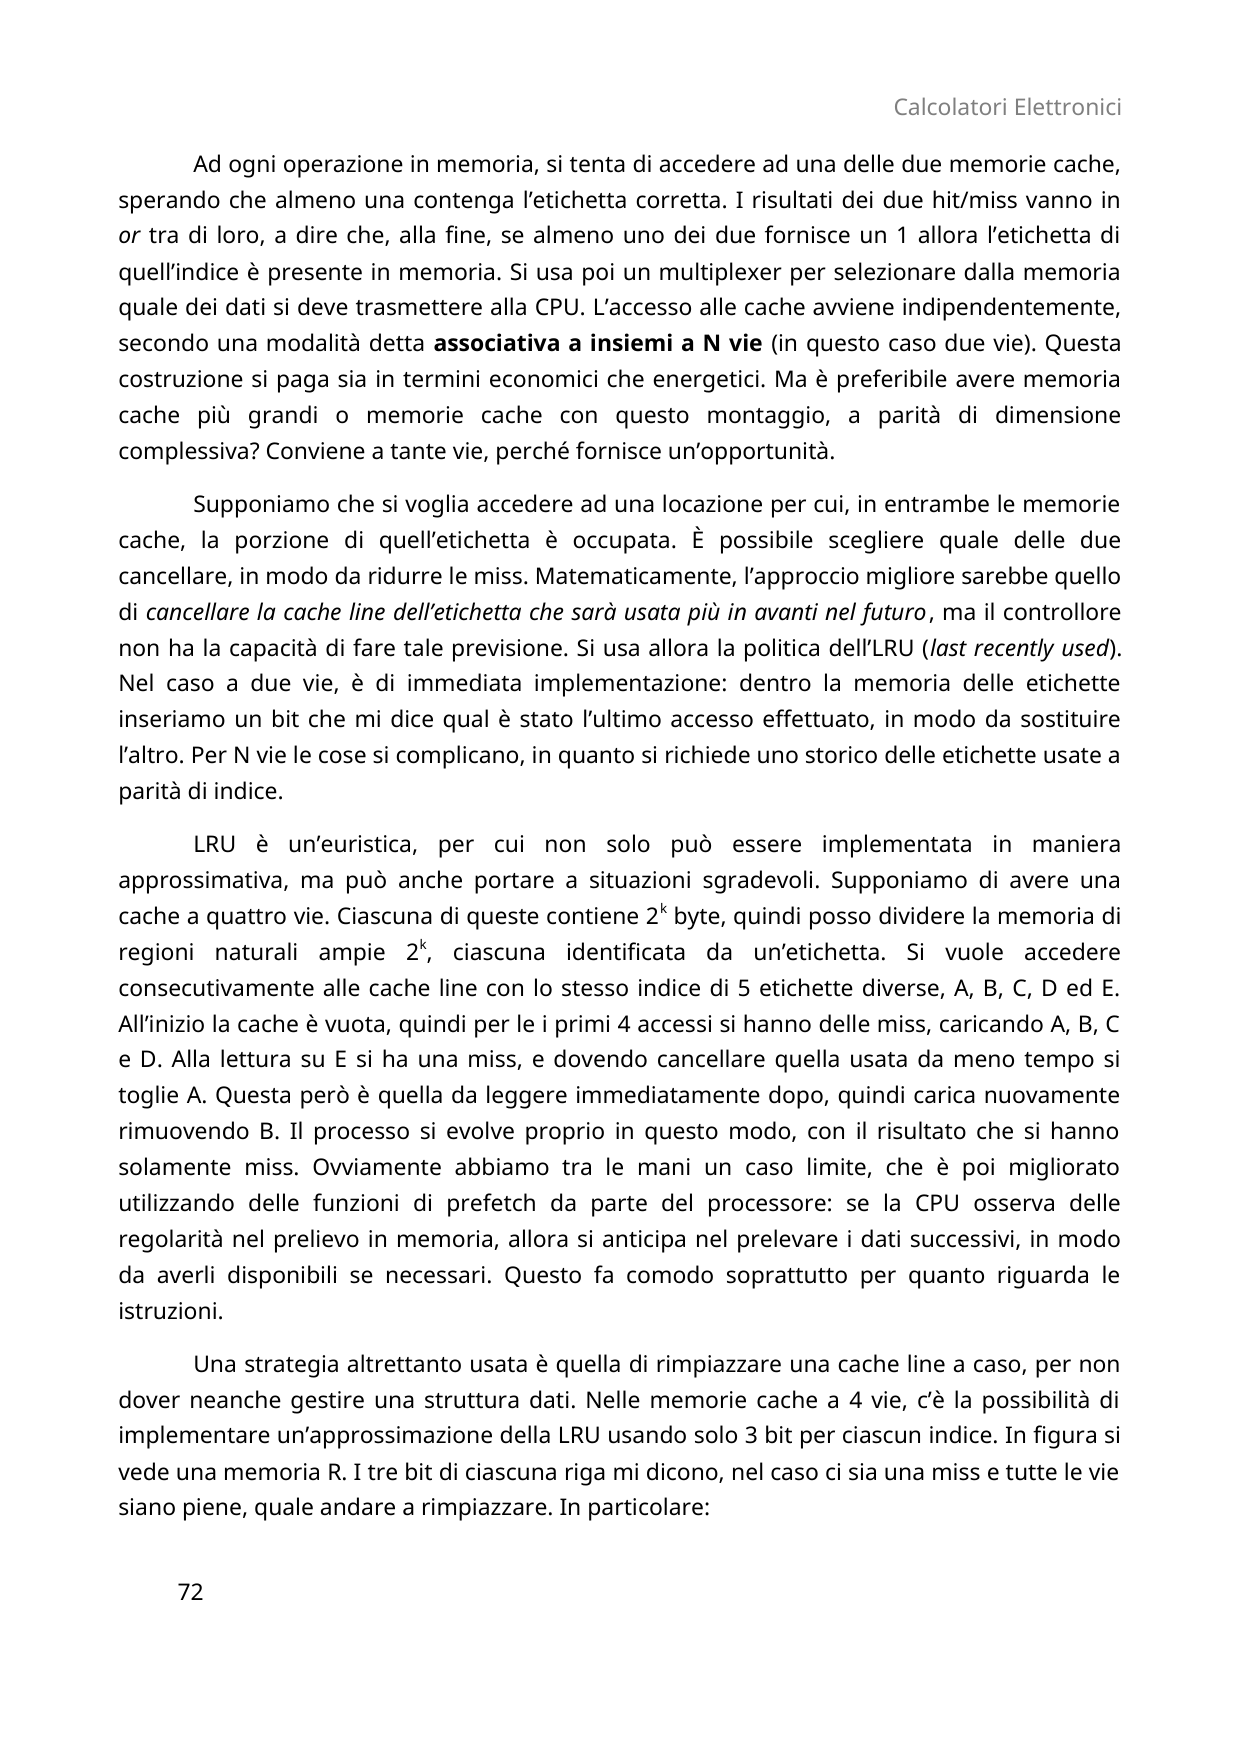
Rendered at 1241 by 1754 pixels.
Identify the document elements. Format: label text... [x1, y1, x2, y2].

text Una strategia altrettanto usata è quella di rimpiazzare una cache line a caso, per non dover neanche gestire una struttura dati. Nelle memorie cache a 4 vie, c’è la possibilità di implementare un’approssimazione della LRU usando solo 3 bit per ciascun indice. In figura si vede una memoria R. I tre bit di ciascuna riga mi dicono, nel caso ci sia una miss e tutte le vie siano piene, quale andare a rimpiazzare. In particolare: [118, 1348, 1122, 1523]
text Ad ogni operazione in memoria, si tenta di accedere ad una delle due memorie cache, sperando che almeno una contenga l’etichetta corretta. I risultati dei due hit/miss vanno in or tra di loro, a dire che, alla fine, se almeno uno dei due fornisce un 1 allora l’etichetta di quell’indice è presente in memoria. Si usa poi un multiplexer per selezionare dalla memoria quale dei dati si deve trasmettere alla CPU. L’accesso alle cache avviene indipendentemente, secondo una modalità detta associativa a insiemi a N vie (in questo caso due vie). Questa costruzione si paga sia in termini economici che energetici. Ma è preferibile avere memoria cache più grandi o memorie cache con questo montaggio, a parità di dimensione complessiva? Conviene a tante vie, perché fornisce un’opportunità. [118, 148, 1122, 466]
text Supponiamo che si voglia accedere ad una locazione per cui, in entrambe le memorie cache, la porzione di quell’etichetta è occupata. È possibile scegliere quale delle due cancellare, in modo da ridurre le miss. Matematicamente, l’approccio migliore sarebbe quello di cancellare la cache line dell’etichetta che sarà usata più in avanti nel futuro, ma il controllore non ha la capacità di fare tale previsione. Si usa allora la politica dell’LRU (last recently used). Nel caso a due vie, è di immediata implementazione: dentro la memoria delle etichette inseriamo un bit che mi dice qual è stato l’ultimo accesso effettuato, in modo da sostituire l’altro. Per N vie le cose si complicano, in quanto si richiede uno storico delle etichette usate a parità di indice. [118, 488, 1122, 806]
text LRU è un’euristica, per cui non solo può essere implementata in maniera approssimativa, ma può anche portare a situazioni sgradevoli. Supponiamo di avere una cache a quattro vie. Ciascuna di queste contiene 2k byte, quindi posso dividere la memoria di regioni naturali ampie 2k, ciascuna identificata da un’etichetta. Si vuole accedere consecutivamente alle cache line con lo stesso indice di 5 etichette diverse, A, B, C, D ed E. All’inizio la cache è vuota, quindi per le i primi 4 accessi si hanno delle miss, caricando A, B, C e D. Alla lettura su E si ha una miss, e dovendo cancellare quella usata da meno tempo si toglie A. Questa però è quella da leggere immediatamente dopo, quindi carica nuovamente rimuovendo B. Il processo si evolve proprio in questo modo, con il risultato che si hanno solamente miss. Ovviamente abbiamo tra le mani un caso limite, che è poi migliorato utilizzando delle funzioni di prefetch da parte del processore: se la CPU osserva delle regolarità nel prelievo in memoria, allora si anticipa nel prelevare i dati successivi, in modo da averli disponibili se necessari. Questo fa comodo soprattutto per quanto riguarda le istruzioni. [118, 828, 1122, 1326]
